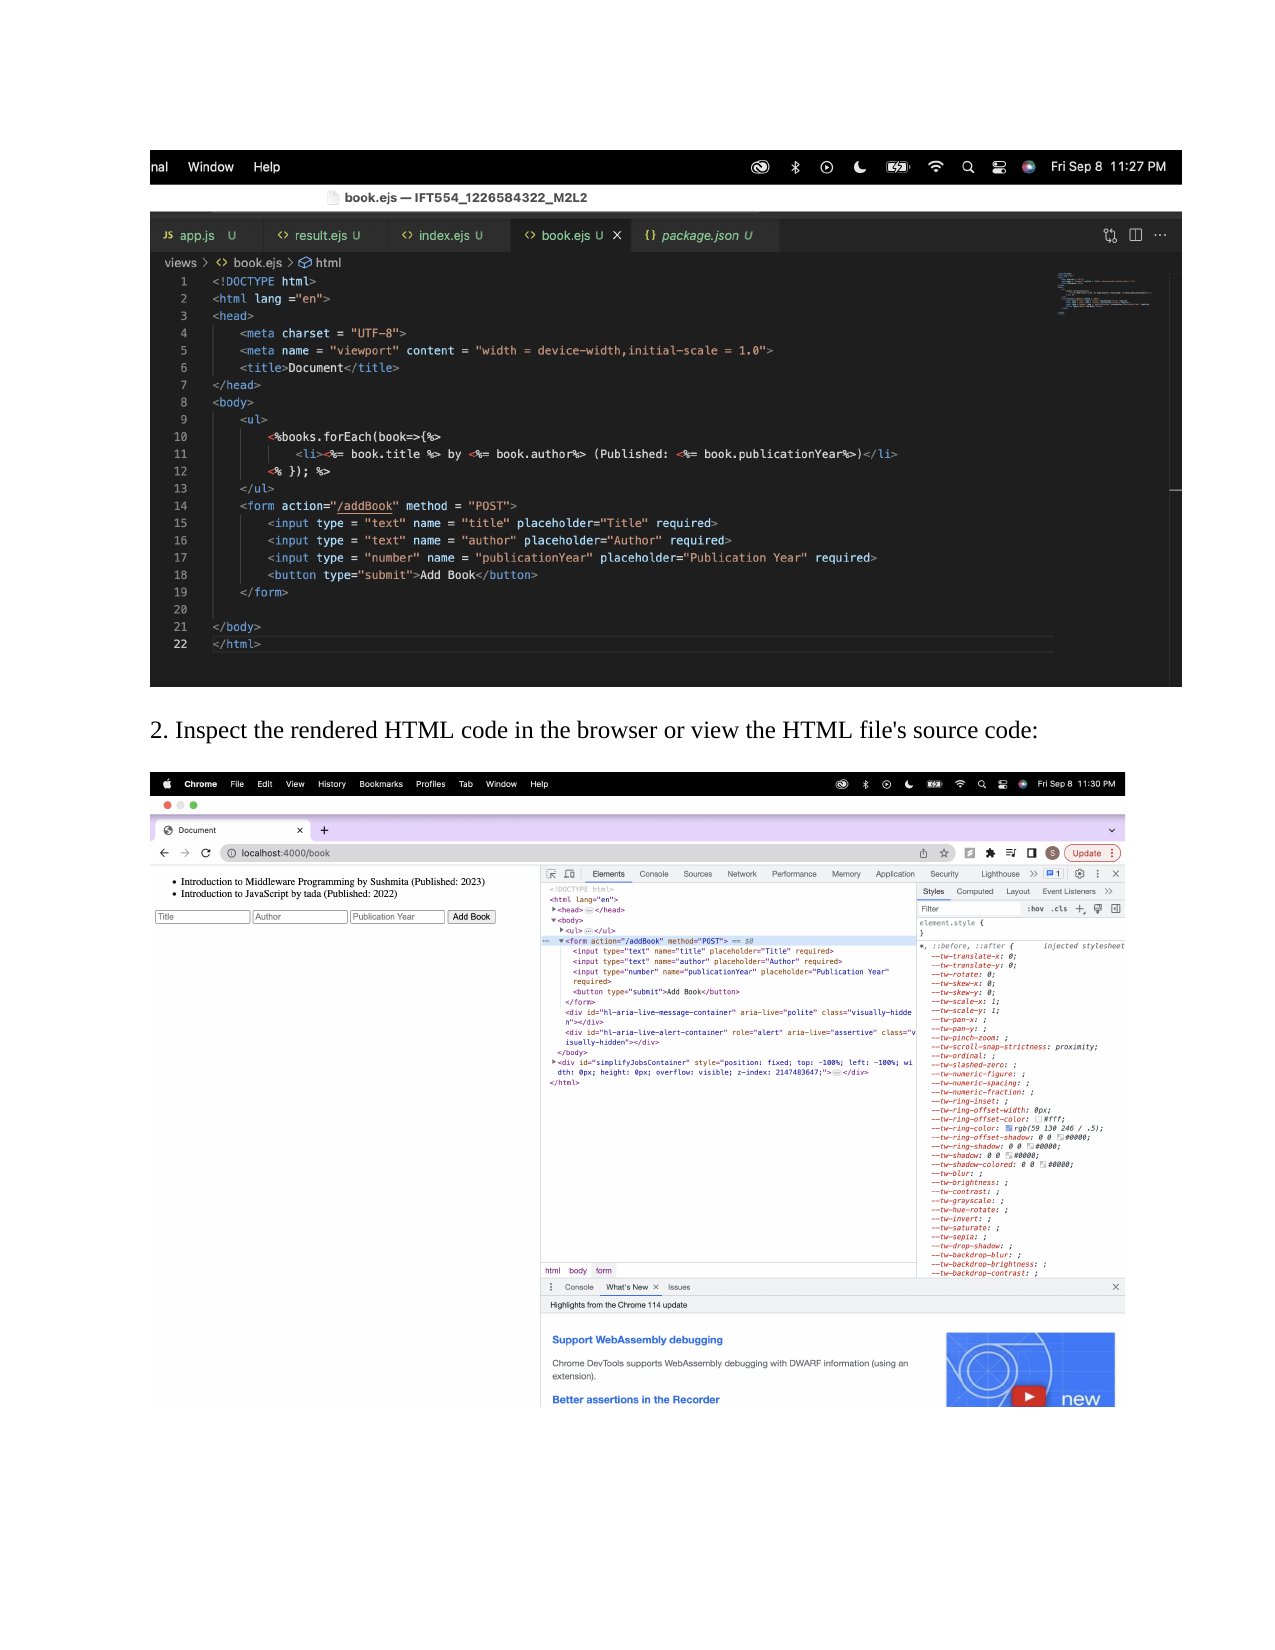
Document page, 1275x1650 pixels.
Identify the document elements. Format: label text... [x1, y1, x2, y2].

text 2. Inspect the rendered HTML code in the browser or view the HTML file's source code: [150, 715, 1125, 744]
picture [150, 150, 1182, 687]
picture [150, 772, 1125, 1407]
